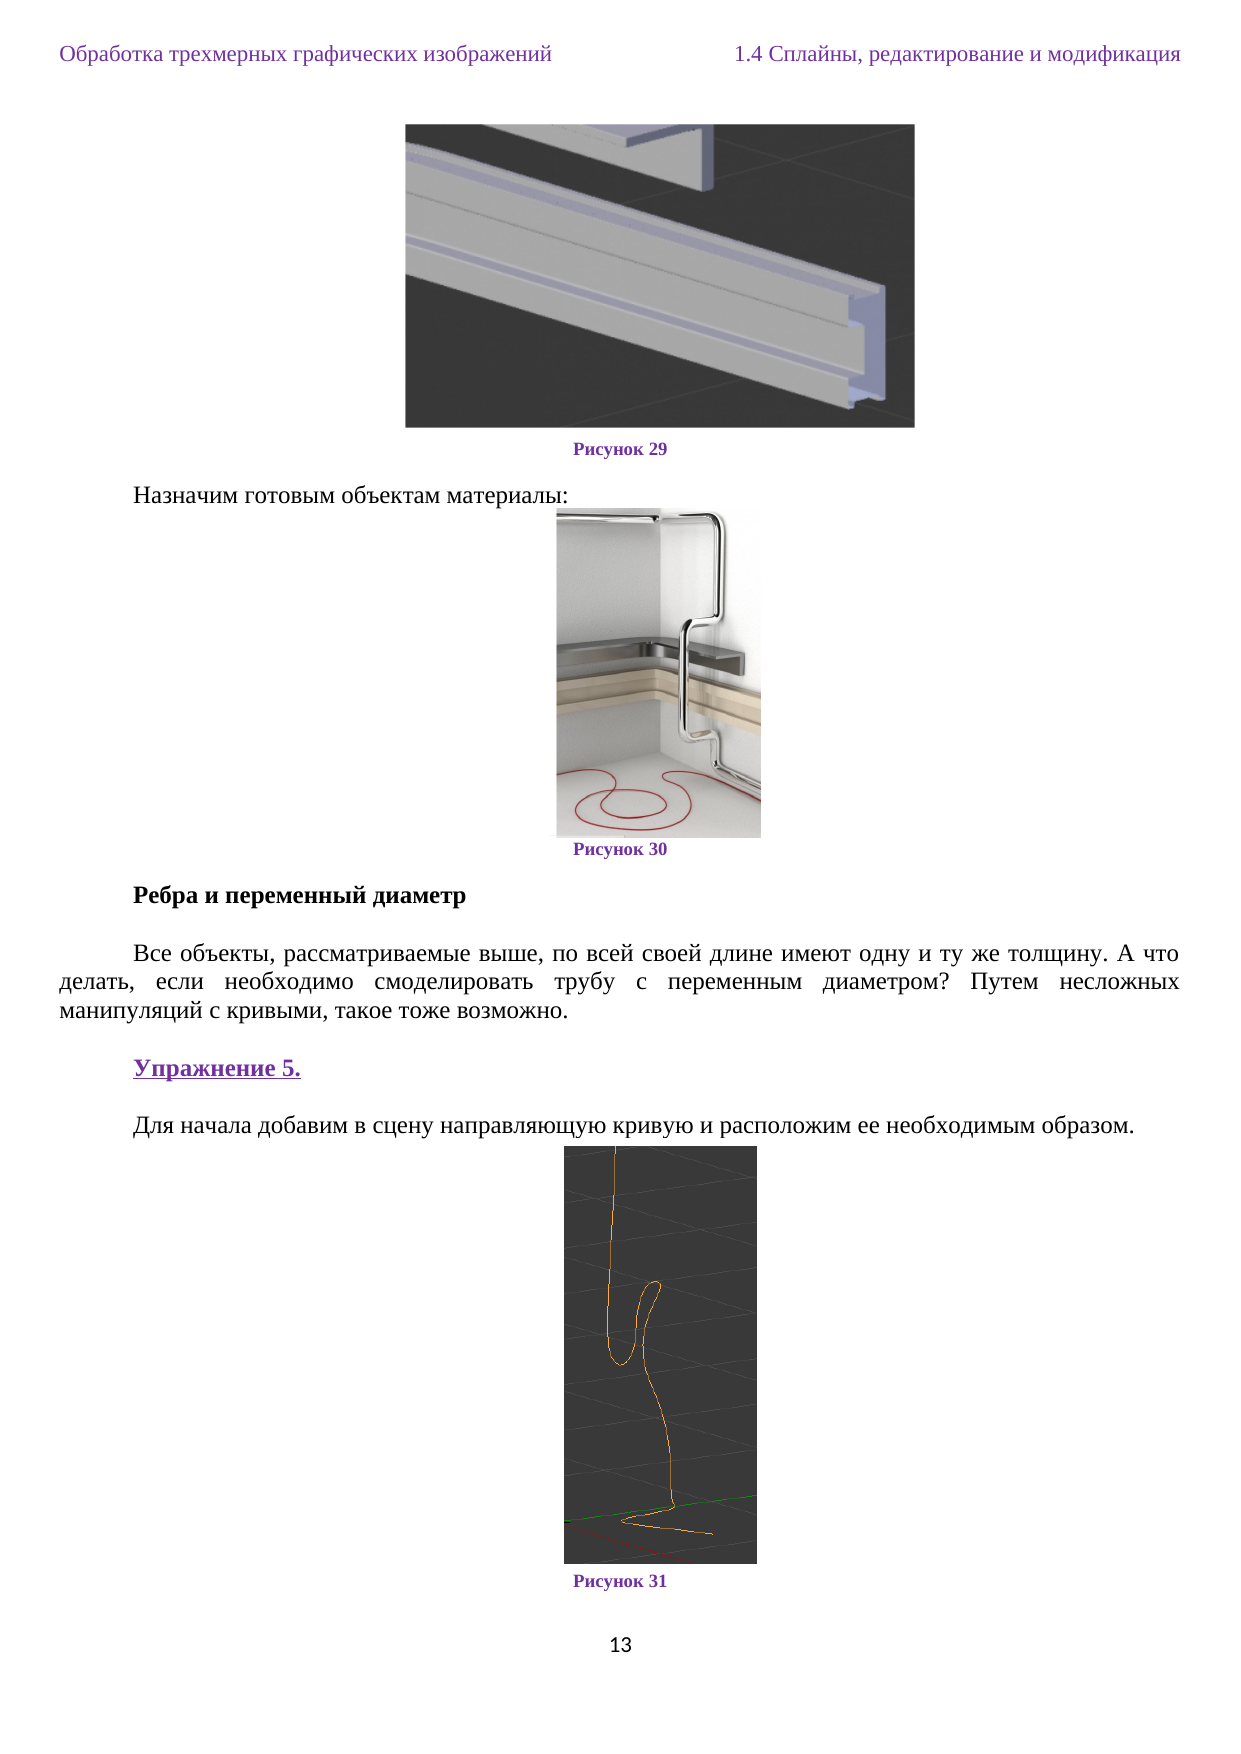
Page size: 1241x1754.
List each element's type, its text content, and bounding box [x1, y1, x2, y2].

text Ребра и переменный диаметр [59, 880, 1181, 909]
text Рисунок 30 [59, 838, 1181, 859]
picture [389, 118, 925, 438]
text Рисунок 31 [59, 1570, 1181, 1592]
picture [554, 1138, 760, 1571]
text Назначим готовым объектам материалы: [59, 480, 1181, 509]
text Для начала добавим в сцену направляющую кривую и расположим ее необходимым образом. [59, 1110, 1181, 1139]
text Все объекты, рассматриваемые выше, по всей своей длине имеют одну и ту же толщину. А что делать, если необходимо смоделировать трубу с переменным диаметром? Путем несложных манипуляций с кривыми, такое тоже возможно. [59, 938, 1181, 1024]
text Упражнение 5. [59, 1053, 1181, 1081]
picture [549, 508, 765, 838]
text Рисунок 29 [59, 437, 1181, 459]
